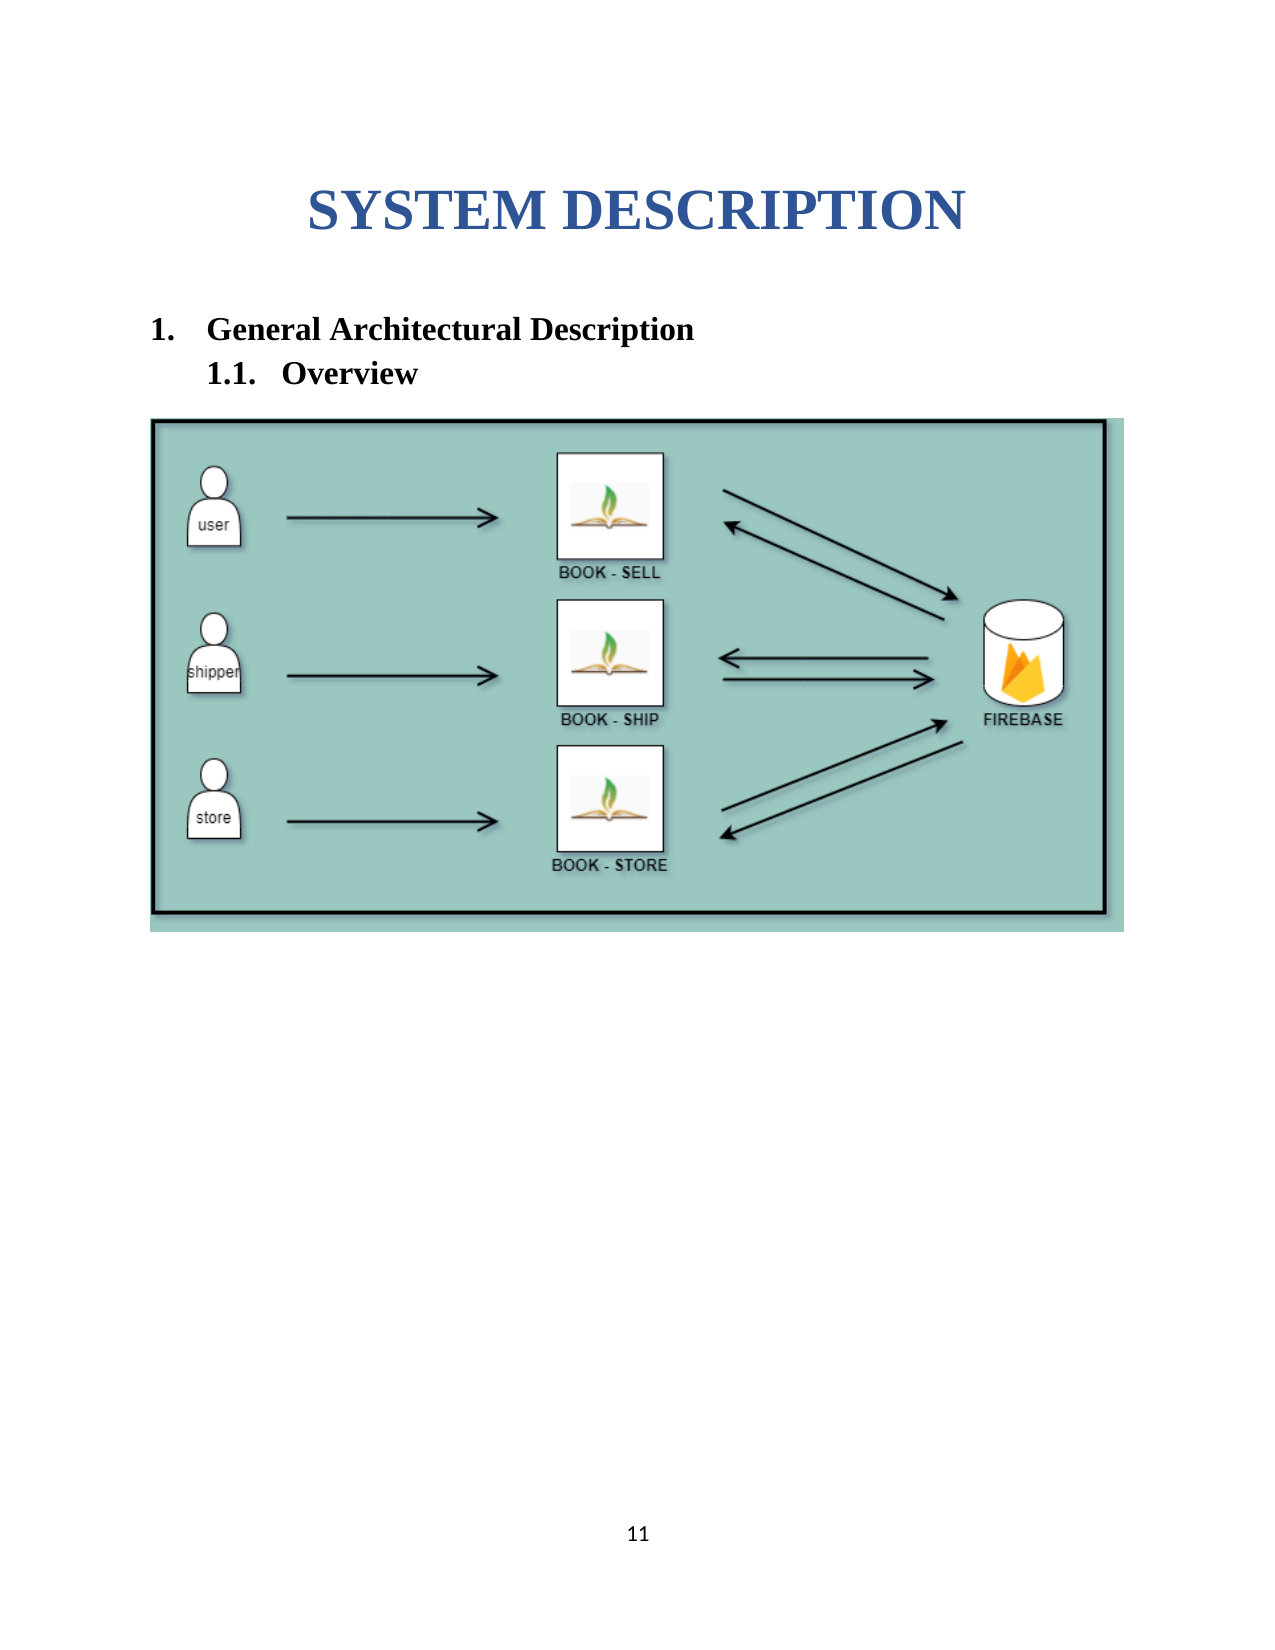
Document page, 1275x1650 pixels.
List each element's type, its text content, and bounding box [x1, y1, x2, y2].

subtitle SYSTEM DESCRIPTION [150, 175, 1125, 242]
list Overview [206, 353, 1125, 392]
picture [150, 418, 1124, 932]
list General Architectural Description [150, 309, 1125, 347]
